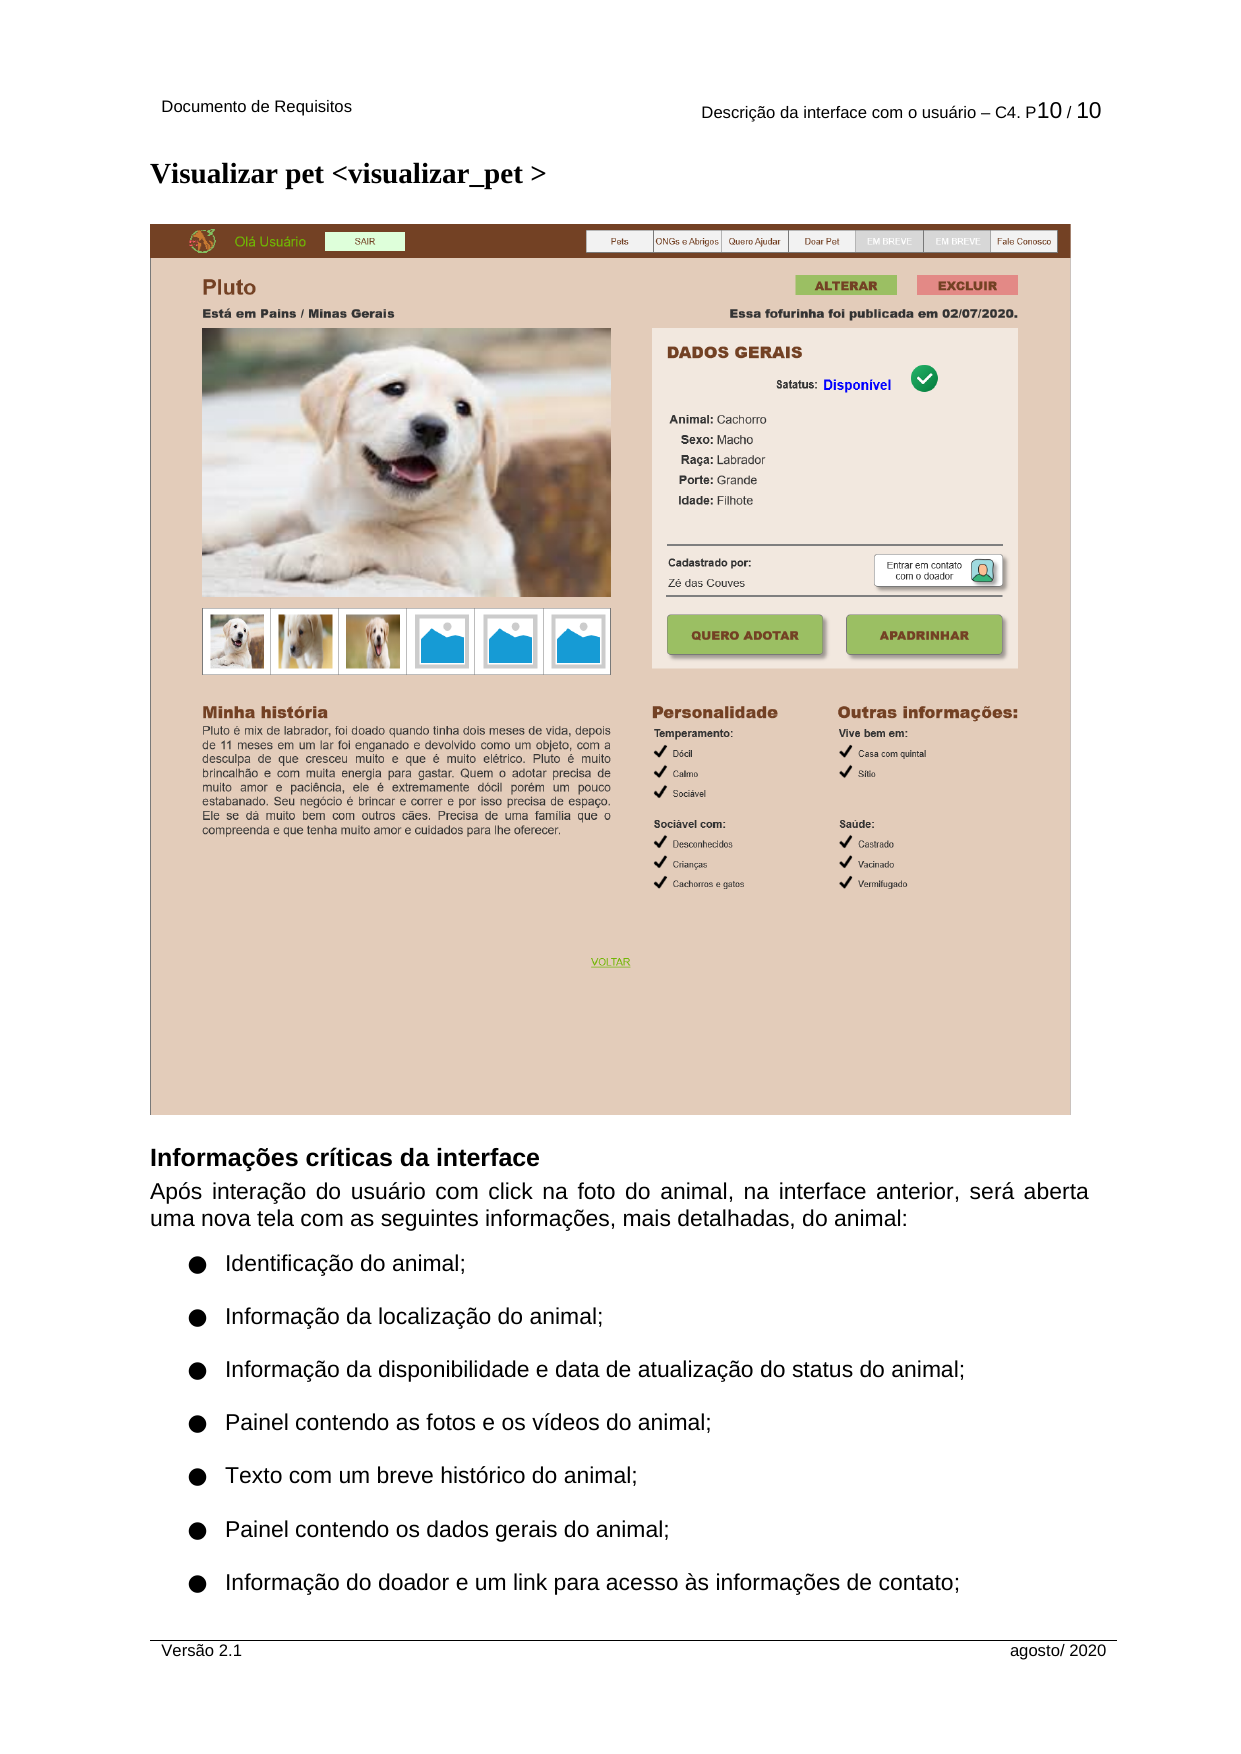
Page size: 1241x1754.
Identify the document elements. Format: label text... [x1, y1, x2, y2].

picture [150, 224, 1071, 1115]
list Painel contendo as fotos e os vídeos do animal; [187, 1397, 1090, 1444]
text Informações críticas da interface [150, 1143, 1090, 1172]
text Após interação do usuário com click na foto do animal, na interface anterior, será aberta uma nova tela com as seguintes informações, mais detalhadas, do animal: [150, 1178, 1090, 1231]
list Informação da localização do animal; [187, 1290, 1090, 1337]
list Texto com um breve histórico do animal; [187, 1450, 1090, 1497]
list Informação da disponibilidade e data de atualização do status do animal; [187, 1343, 1090, 1391]
subtitle Visualizar pet <visualizar_pet > [150, 156, 1090, 190]
list Identificação do animal; [187, 1237, 1090, 1284]
list Informação do doador e um link para acesso às informações de contato; [187, 1556, 1090, 1603]
list Painel contendo os dados gerais do animal; [187, 1503, 1090, 1550]
